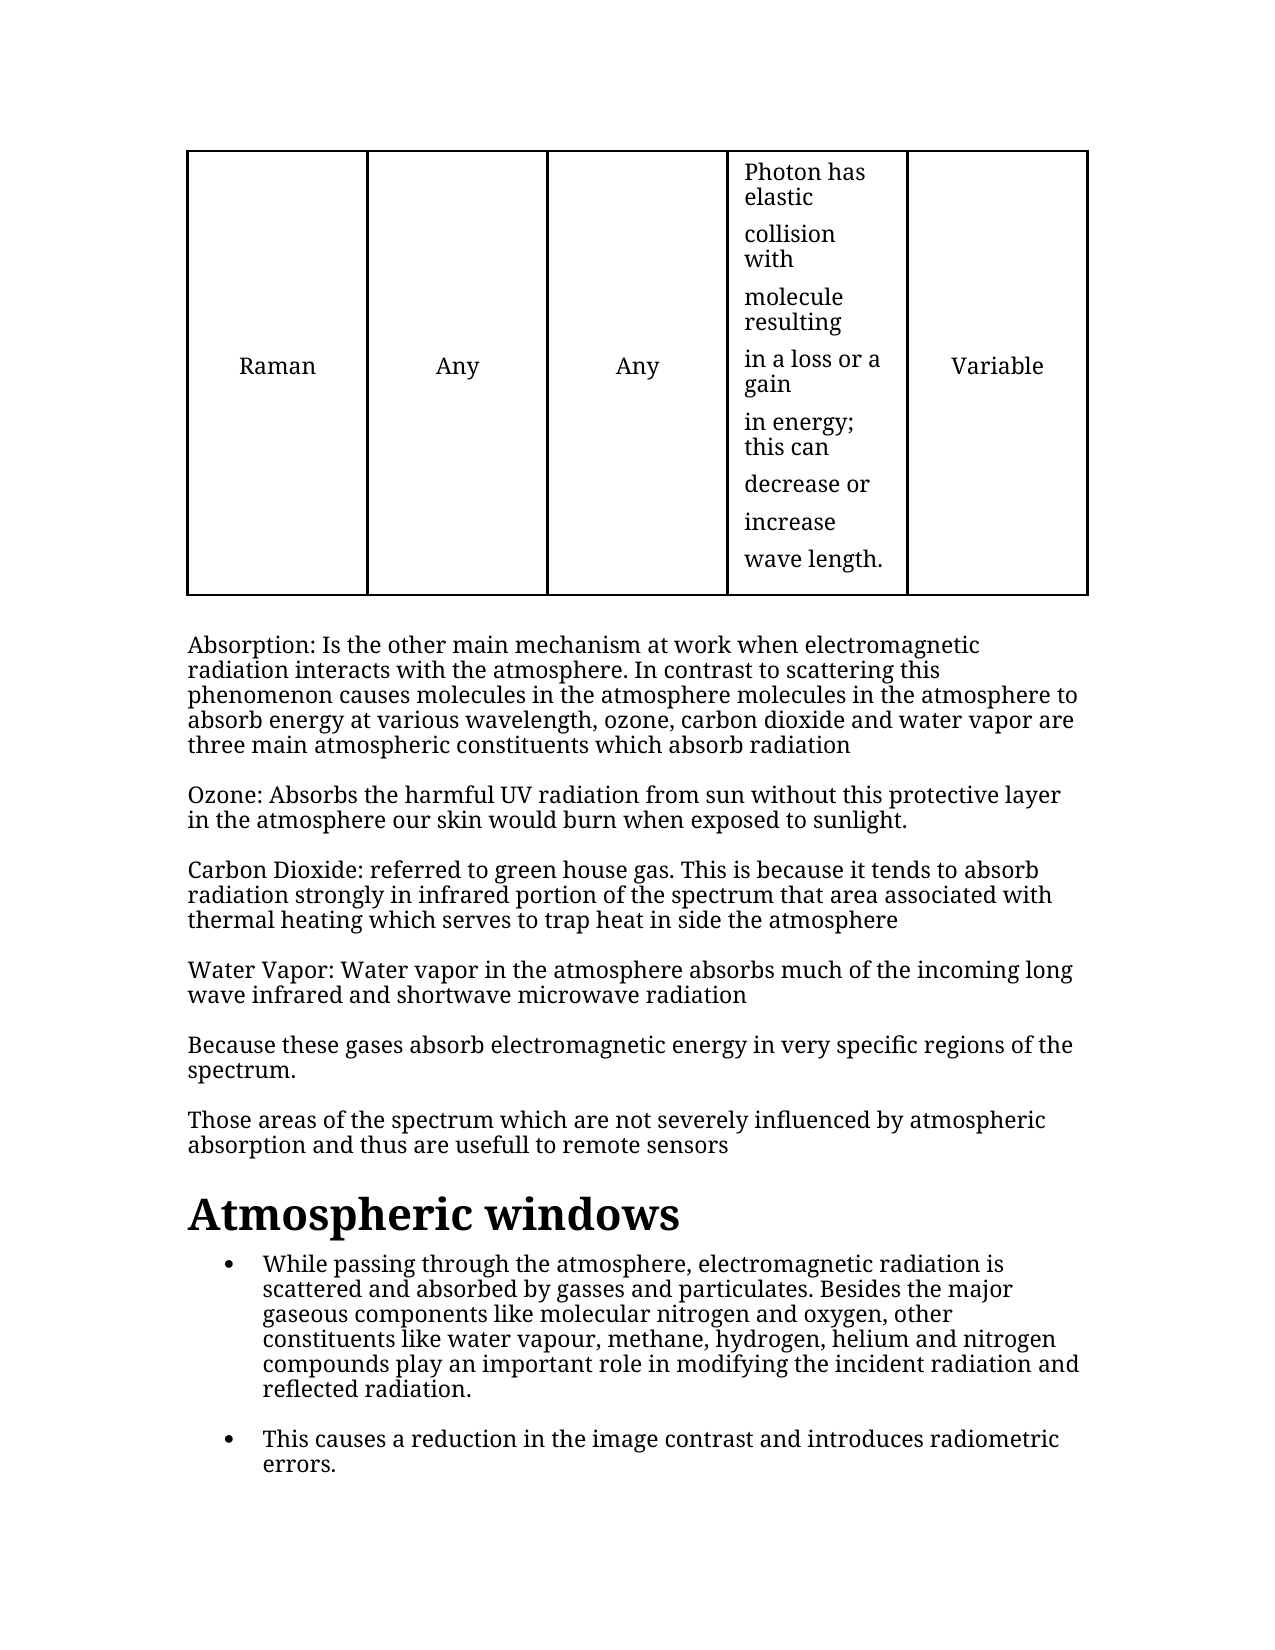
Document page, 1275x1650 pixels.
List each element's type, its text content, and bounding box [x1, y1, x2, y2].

table_cell Photon has elastic collision with molecule resulting in a loss or a gain in energy; this can decrease or increase wave length. [729, 152, 906, 594]
table_cell Variable [909, 152, 1086, 594]
text Because these gases absorb electromagnetic energy in very specific regions of the spectrum. [187, 1033, 1087, 1083]
text Those areas of the spectrum which are not severely influenced by atmospheric absorption and thus are usefull to remote sensors [187, 1108, 1087, 1158]
table_cell Any [549, 152, 726, 594]
list While passing through the atmosphere, electromagnetic radiation is scattered and absorbed by gasses and particulates. Besides the major gaseous components like molecular nitrogen and oxygen, other constituents like water vapour, methane, hydrogen, helium and nitrogen compounds play an important role in modifying the incident radiation and reflected radiation. [225, 1252, 1087, 1402]
list This causes a reduction in the image contrast and introduces radiometric errors. [225, 1427, 1087, 1477]
table_cell Any [369, 152, 546, 594]
table_cell Raman [189, 152, 366, 594]
text Ozone: Absorbs the harmful UV radiation from sun without this protective layer in the atmosphere our skin would burn when exposed to sunlight. [187, 783, 1087, 833]
text Atmospheric windows [187, 1196, 1087, 1239]
text Absorption: Is the other main mechanism at work when electromagnetic radiation interacts with the atmosphere. In contrast to scattering this phenomenon causes molecules in the atmosphere molecules in the atmosphere to absorb energy at various wavelength, ozone, carbon dioxide and water vapor are three main atmospheric constituents which absorb radiation [187, 633, 1087, 758]
text Water Vapor: Water vapor in the atmosphere absorbs much of the incoming long wave infrared and shortwave microwave radiation [187, 958, 1087, 1008]
text Carbon Dioxide: referred to green house gas. This is because it tends to absorb radiation strongly in infrared portion of the spectrum that area associated with thermal heating which serves to trap heat in side the atmosphere [187, 858, 1087, 933]
